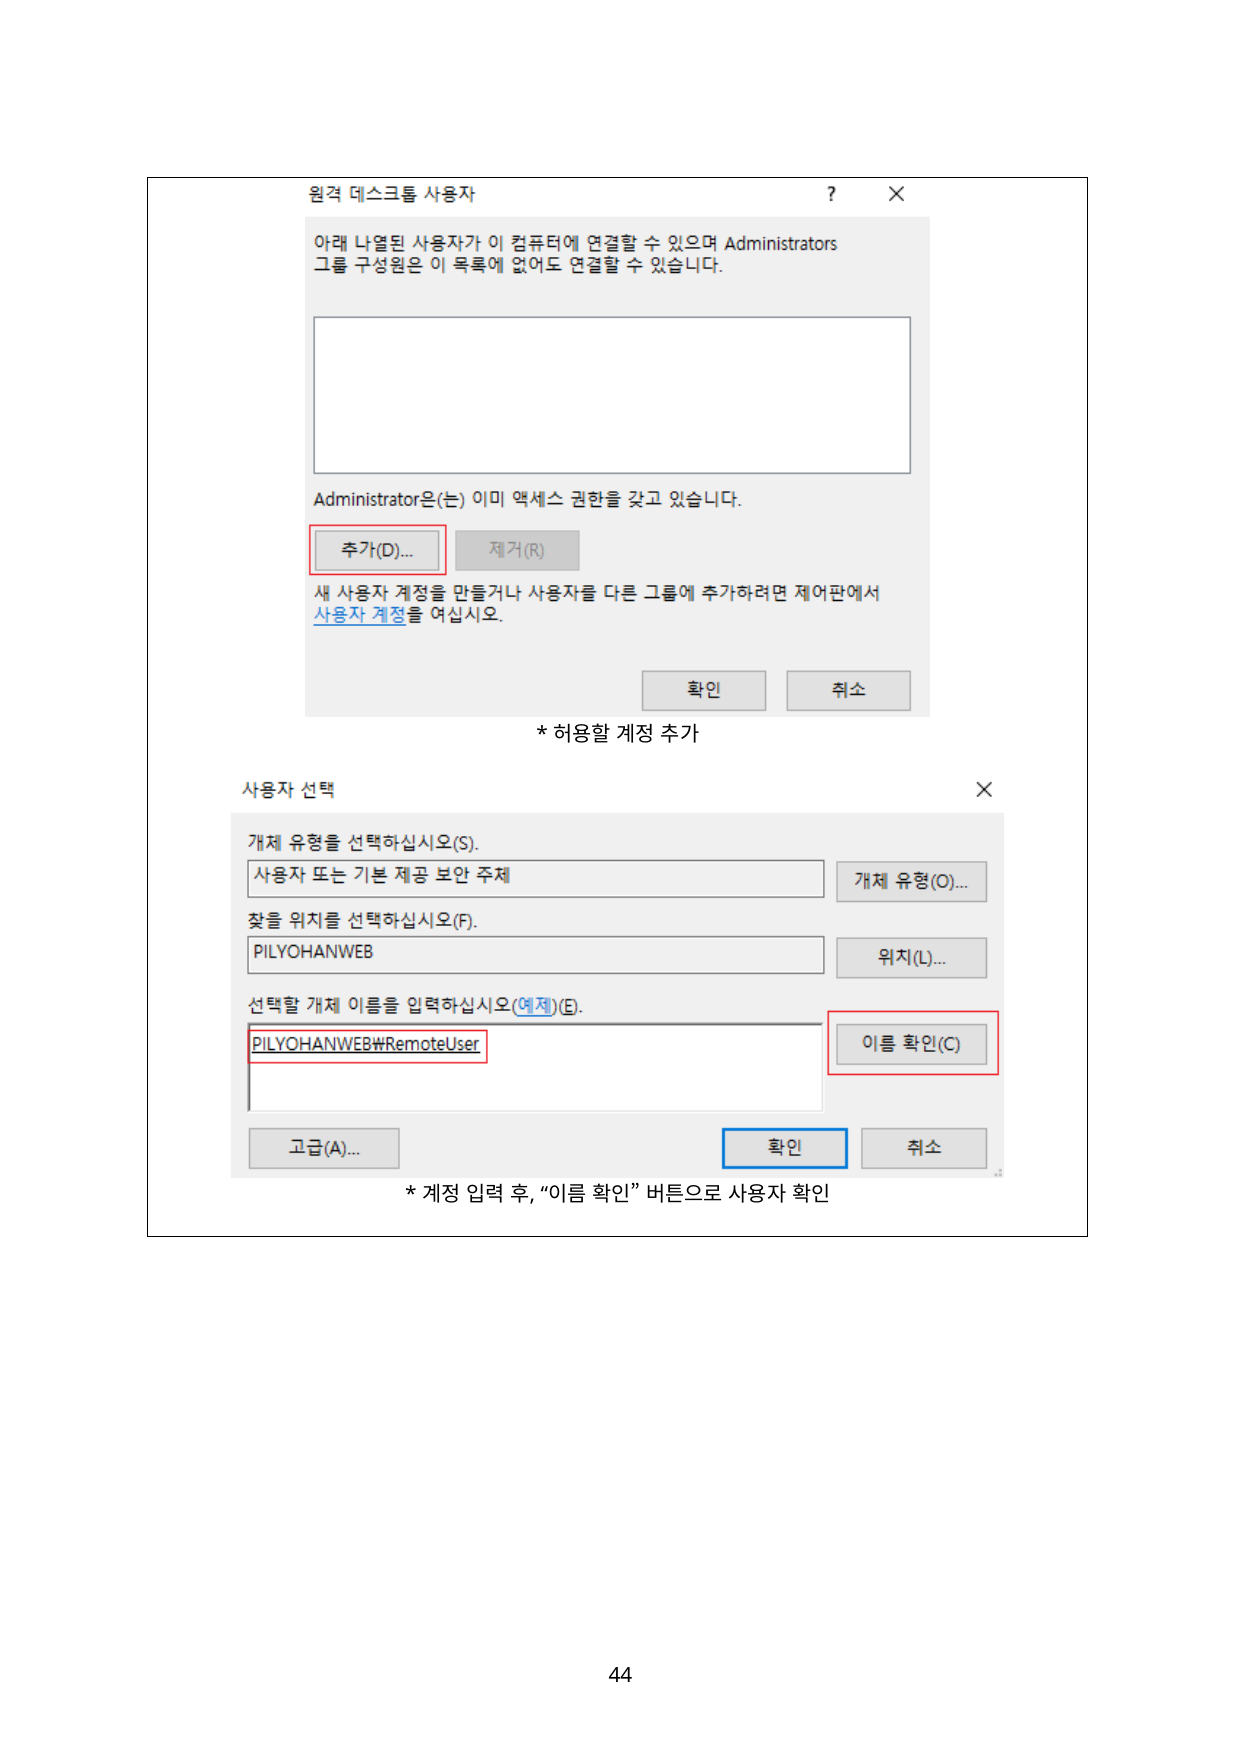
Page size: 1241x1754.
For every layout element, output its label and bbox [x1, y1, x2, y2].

picture [230, 775, 1005, 1178]
picture [305, 178, 930, 717]
table_cell [148, 178, 1087, 1236]
